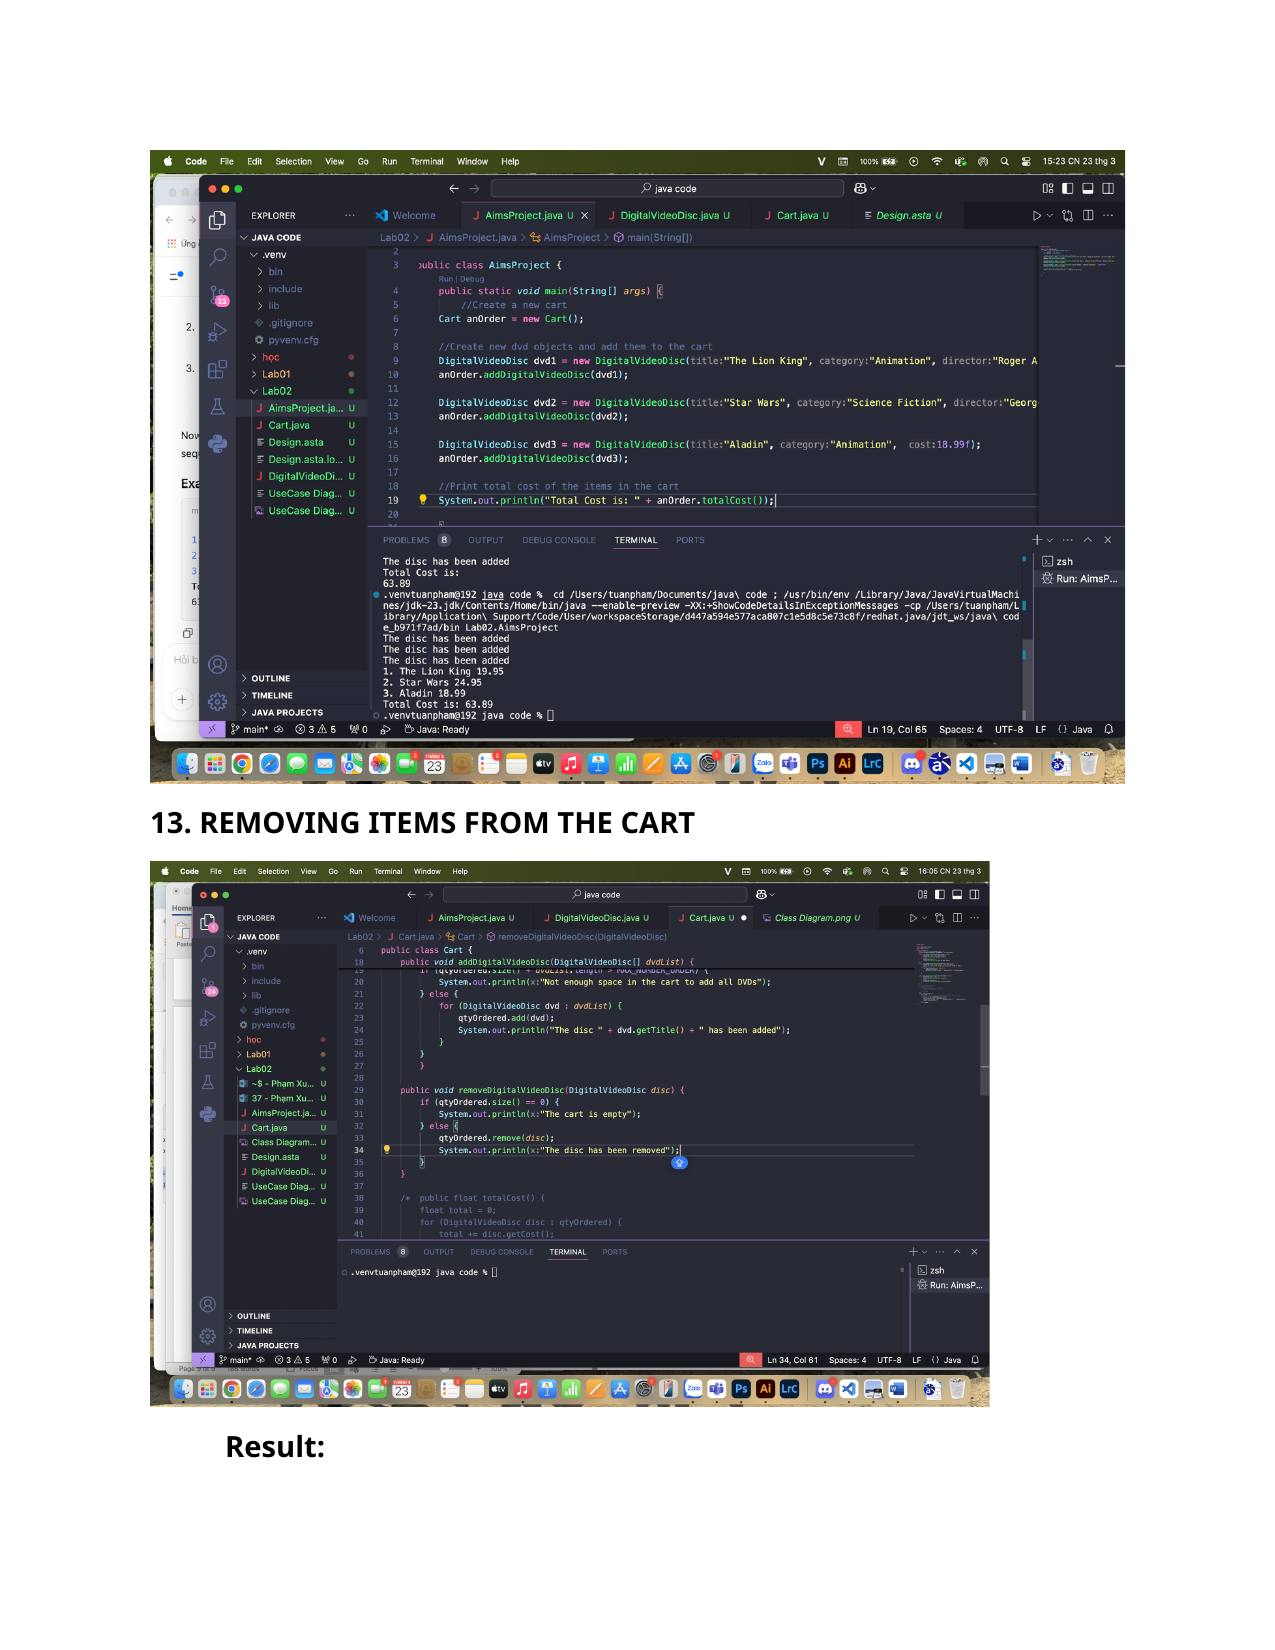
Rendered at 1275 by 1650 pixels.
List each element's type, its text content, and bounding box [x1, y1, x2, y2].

picture [150, 861, 990, 1407]
picture [150, 150, 1125, 784]
text 13. REMOVING ITEMS FROM THE CART [150, 802, 1162, 842]
text Result: [150, 1426, 1162, 1466]
